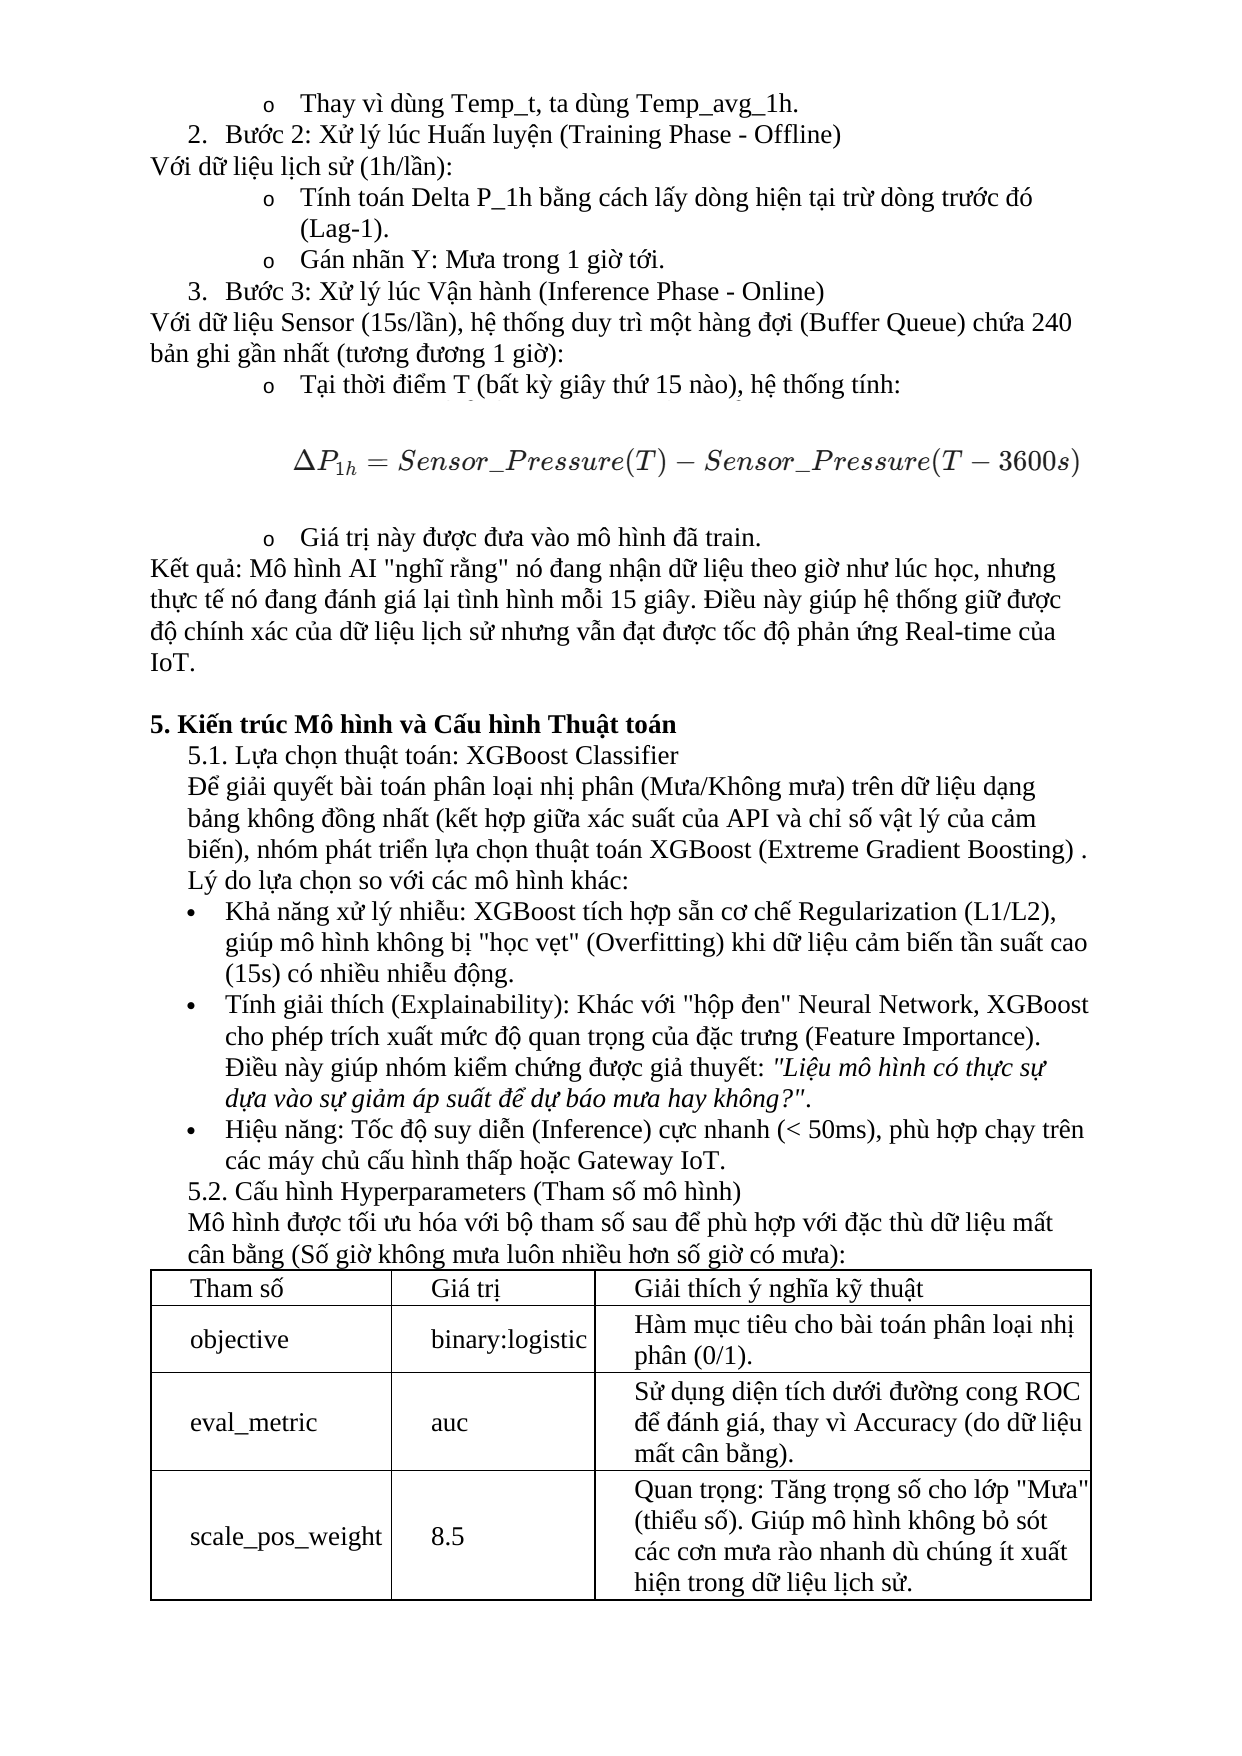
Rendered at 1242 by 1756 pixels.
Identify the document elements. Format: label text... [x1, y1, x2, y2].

text Với dữ liệu lịch sử (1h/lần): [150, 150, 1092, 181]
list Bước 2: Xử lý lúc Huấn luyện (Training Phase - Offline) [187, 118, 1092, 150]
table_cell objective [152, 1306, 391, 1372]
text Với dữ liệu Sensor (15s/lần), hệ thống duy trì một hàng đợi (Buffer Queue) chứa 240 bản ghi gần nhất (tương đương 1 giờ): [150, 306, 1092, 368]
table_cell Quan trọng: Tăng trọng số cho lớp "Mưa" (thiểu số). Giúp mô hình không bỏ sót các cơn mưa rào nhanh dù chúng ít xuất hiện trong dữ liệu lịch sử. [596, 1471, 1090, 1599]
list Hiệu năng: Tốc độ suy diễn (Inference) cực nhanh (< 50ms), phù hợp chạy trên các máy chủ cấu hình thấp hoặc Gateway IoT. [187, 1113, 1092, 1175]
text Để giải quyết bài toán phân loại nhị phân (Mưa/Không mưa) trên dữ liệu dạng bảng không đồng nhất (kết hợp giữa xác suất của API và chỉ số vật lý của cảm biến), nhóm phát triển lựa chọn thuật toán XGBoost (Extreme Gradient Boosting) . [187, 771, 1092, 864]
table_cell eval_metric [152, 1373, 391, 1470]
list Tính giải thích (Explainability): Khác với "hộp đen" Neural Network, XGBoost cho phép trích xuất mức độ quan trọng của đặc trưng (Feature Importance). Điều này giúp nhóm kiểm chứng được giả thuyết: "Liệu mô hình có thực sự dựa vào sự giảm áp suất để dự báo mưa hay không?". [187, 988, 1092, 1113]
table_header Giá trị [392, 1271, 594, 1305]
table_cell Sử dụng diện tích dưới đường cong ROC để đánh giá, thay vì Accuracy (do dữ liệu mất cân bằng). [596, 1373, 1090, 1470]
list Tại thời điểm T (bất kỳ giây thứ 15 nào), hệ thống tính: [262, 368, 1092, 400]
text 5.2. Cấu hình Hyperparameters (Tham số mô hình) [187, 1175, 1092, 1207]
text Kết quả: Mô hình AI "nghĩ rằng" nó đang nhận dữ liệu theo giờ như lúc học, nhưng thực tế nó đang đánh giá lại tình hình mỗi 15 giây. Điều này giúp hệ thống giữ được độ chính xác của dữ liệu lịch sử nhưng vẫn đạt được tốc độ phản ứng Real-time của IoT. [150, 552, 1092, 677]
list Khả năng xử lý nhiễu: XGBoost tích hợp sẵn cơ chế Regularization (L1/L2), giúp mô hình không bị "học vẹt" (Overfitting) khi dữ liệu cảm biến tần suất cao (15s) có nhiều nhiễu động. [187, 895, 1092, 988]
list Bước 3: Xử lý lúc Vận hành (Inference Phase - Online) [187, 275, 1092, 306]
list Tính toán Delta P_1h bằng cách lấy dòng hiện tại trừ dòng trước đó (Lag-1). [262, 181, 1092, 243]
text Lý do lựa chọn so với các mô hình khác: [187, 864, 1092, 895]
table_cell Hàm mục tiêu cho bài toán phân loại nhị phân (0/1). [596, 1306, 1090, 1372]
list Thay vì dùng Temp_t, ta dùng Temp_avg_1h. [262, 87, 1092, 118]
table_cell binary:logistic [392, 1306, 594, 1372]
picture [262, 400, 1205, 521]
text Mô hình được tối ưu hóa với bộ tham số sau để phù hợp với đặc thù dữ liệu mất cân bằng (Số giờ không mưa luôn nhiều hơn số giờ có mưa): [187, 1207, 1092, 1269]
table_cell 8.5 [392, 1471, 594, 1599]
list Giá trị này được đưa vào mô hình đã train. [262, 521, 1092, 552]
text 5. Kiến trúc Mô hình và Cấu hình Thuật toán [150, 708, 1092, 739]
text 5.1. Lựa chọn thuật toán: XGBoost Classifier [187, 739, 1092, 771]
list Gán nhãn Y: Mưa trong 1 giờ tới. [262, 243, 1092, 275]
table_header Giải thích ý nghĩa kỹ thuật [596, 1271, 1090, 1305]
table_cell scale_pos_weight [152, 1471, 391, 1599]
table_header Tham số [152, 1271, 391, 1305]
table_cell auc [392, 1373, 594, 1470]
